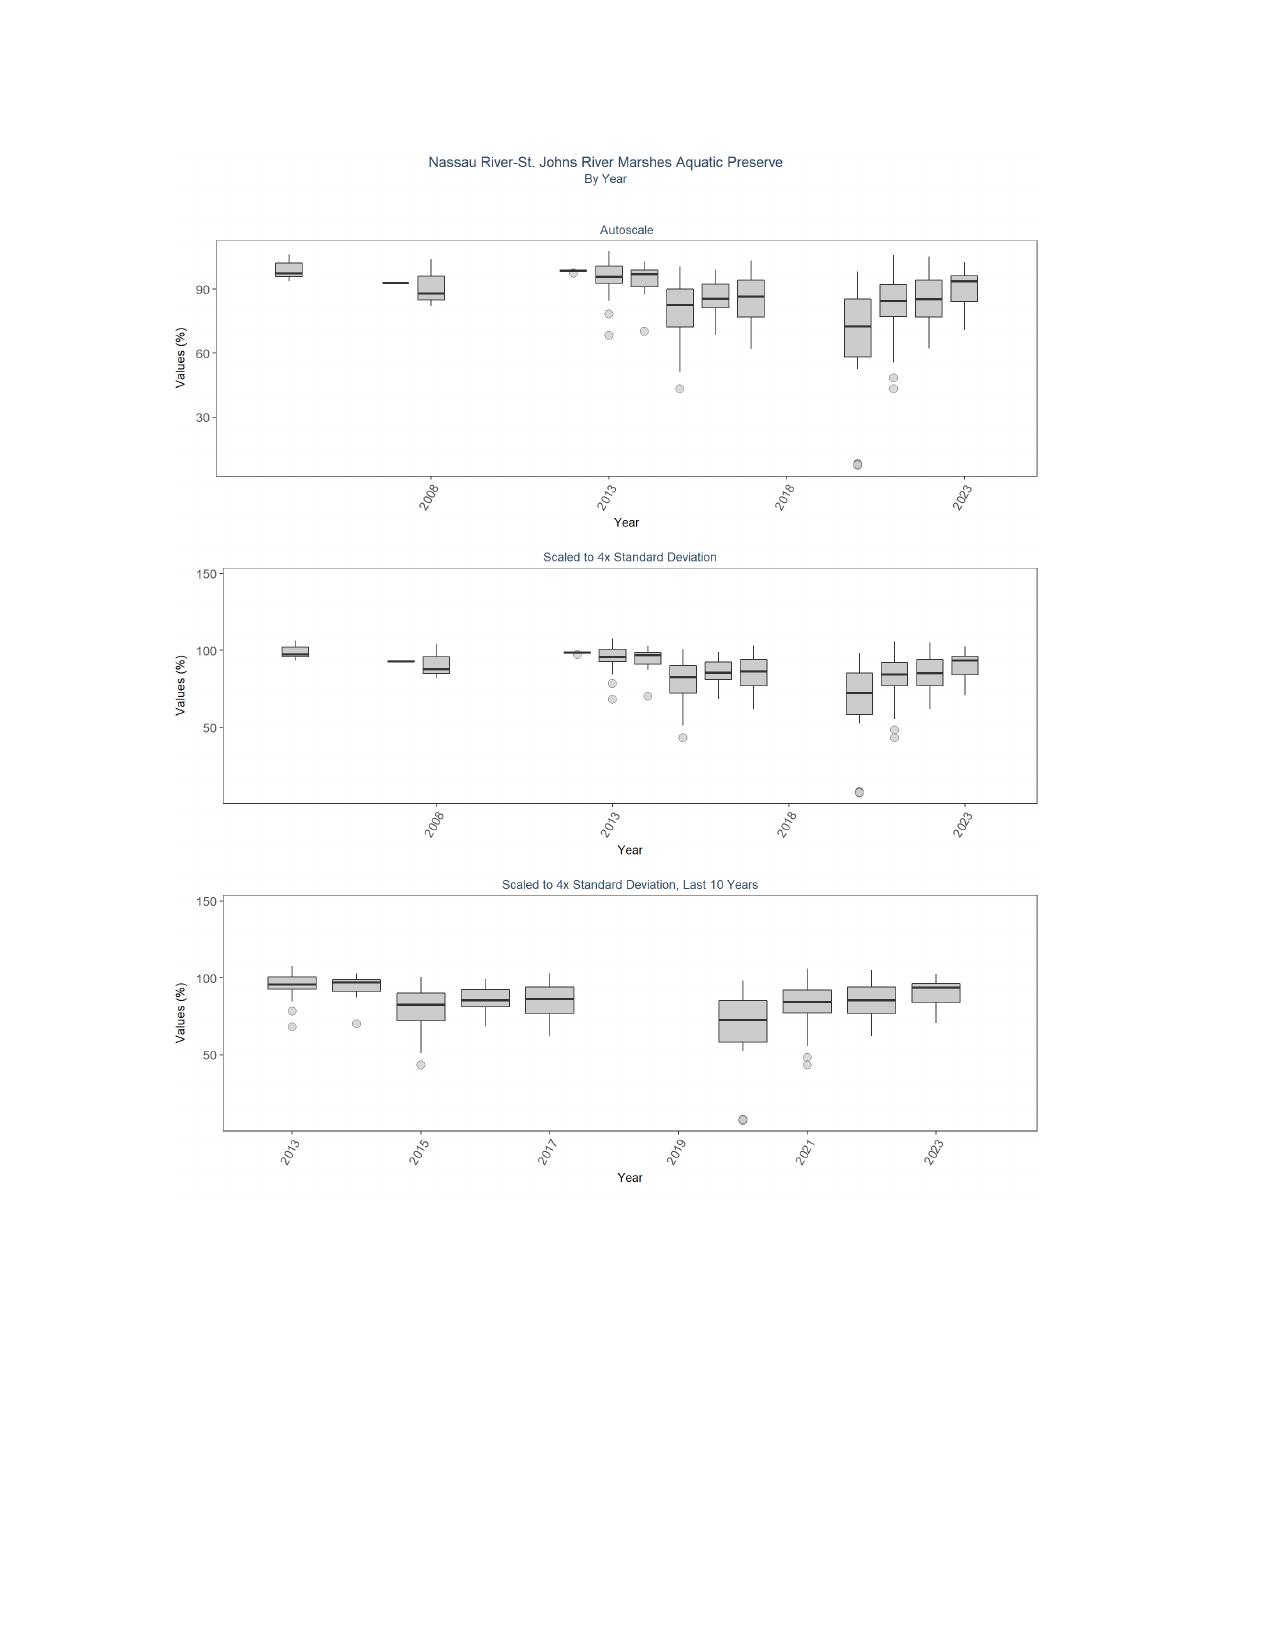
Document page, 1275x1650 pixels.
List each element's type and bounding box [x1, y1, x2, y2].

picture [168, 150, 1044, 1200]
